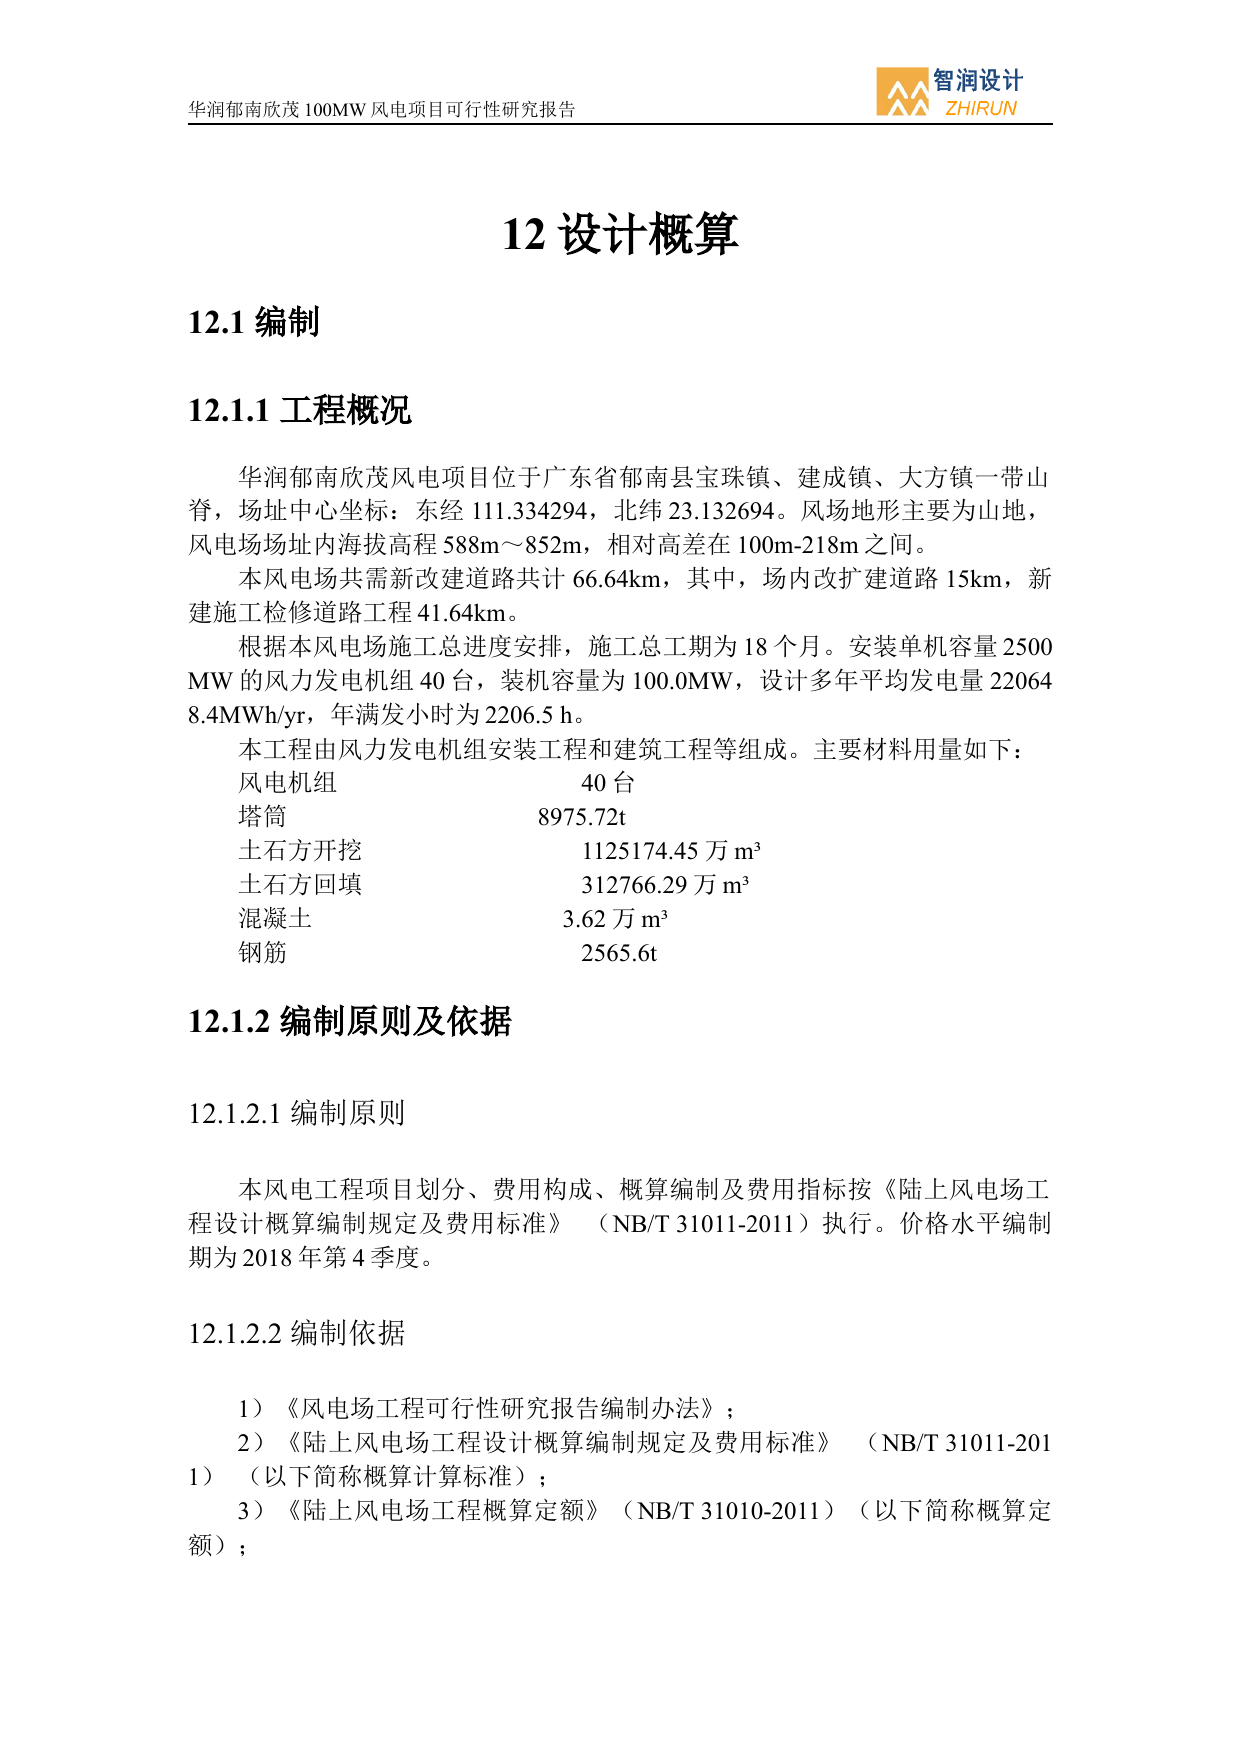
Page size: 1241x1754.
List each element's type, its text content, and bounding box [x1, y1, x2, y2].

text 土石方开挖 1125174.45万m³ [187, 833, 1053, 867]
text 2）《陆上风电场工程设计概算编制规定及费用标准》 （NB/T 1-） （以下简称概算计算标准）； [187, 1425, 1053, 1493]
text 根据本风电场施工总进度安排，施工总工期为18个月。安装单机容量2500MW的风力发电机组40台，装机容量为100.0MW，设计多年平均发电量220648.4MWh/yr，年满发小时为2206.5 h。 [187, 629, 1053, 731]
text 12.1 编制说明 [187, 300, 1053, 340]
text 本工程由风力发电机组安装工程和建筑工程等组成。主要材料用量如下： [187, 731, 1053, 765]
text 本风电工程项目划分、费用构成、概算编制及费用指标按《陆上风电场工程设计概算编制规定及费用标准》 （NB/T 1-）执行。价格水平编制期为2018年第4季度。 [187, 1171, 1053, 1273]
text 土石方回填 312766.29万m³ [187, 867, 1053, 901]
text 混凝土 3.62万m³ [187, 901, 1053, 934]
text 塔筒 8975.72t [187, 799, 1053, 833]
text 12.1.2 编制原则及依据 [187, 985, 1053, 1053]
text 风电机组 40台 [187, 765, 1053, 799]
text 华润郁南欣茂风电项目位于广东省郁南县宝珠镇、建成镇、大方镇一带山脊，场址中心坐标：东经111.334294，北纬23.132694。风场地形主要为山地，风电场场址内海拔高程588m～852m，相对高差在100m-218m之间。 [187, 459, 1053, 561]
text 12.1.2.2 编制依据 [187, 1298, 1053, 1366]
text 1）《风电场工程可行性研究报告编制办法》； [187, 1391, 1053, 1425]
text 3）《陆上风电场工程概算定额》（NB/T -）（以下简称概算定额）； [187, 1493, 1053, 1561]
text 12设计概算 [187, 198, 1053, 266]
picture [876, 65, 1024, 117]
text 本风电场共需新改建道路共计66.64km，其中，场内改扩建道路15km，新建施工检修道路工程41.64km。 [187, 561, 1053, 629]
text 12.1.2.1 编制原则 [187, 1078, 1053, 1146]
text 12.1.1 工程概况 [187, 374, 1053, 442]
text 钢筋 2565.6t [187, 934, 1053, 968]
